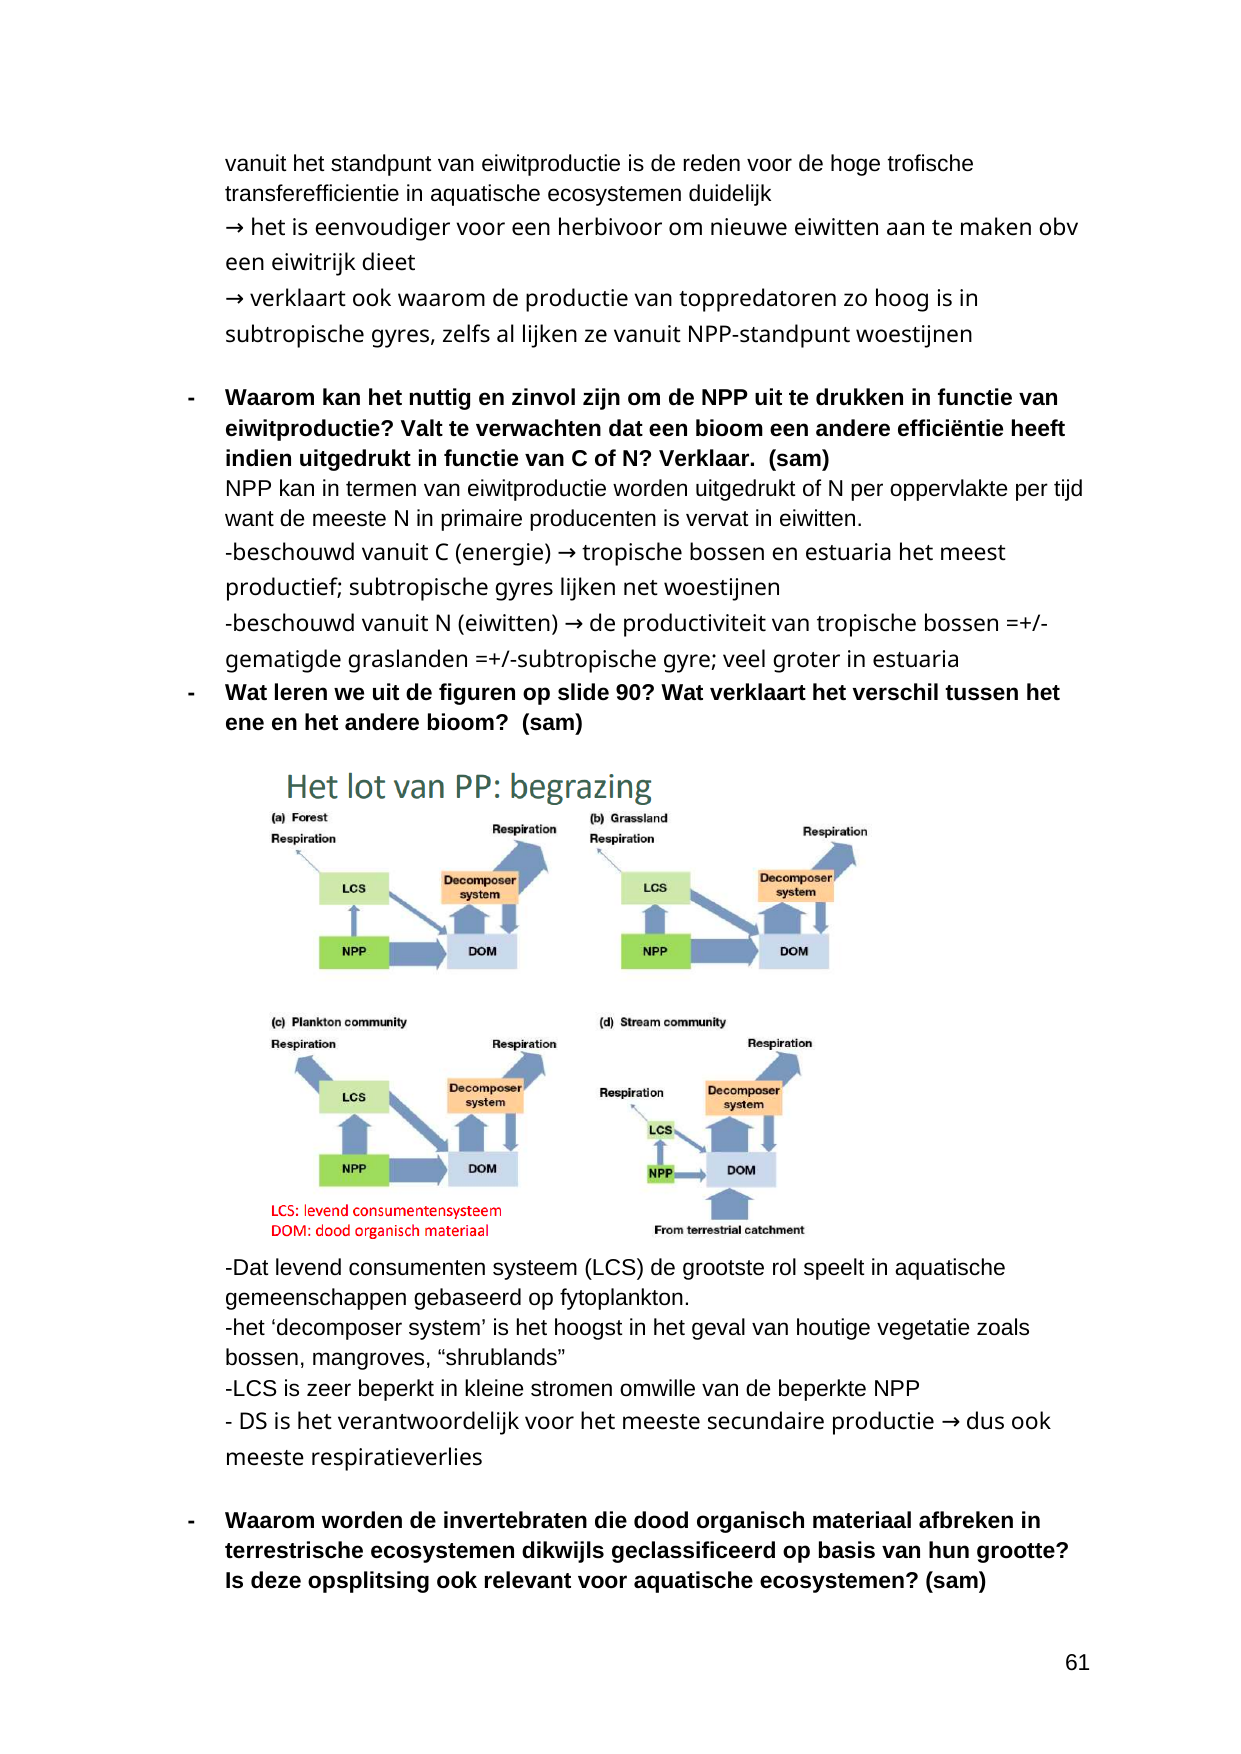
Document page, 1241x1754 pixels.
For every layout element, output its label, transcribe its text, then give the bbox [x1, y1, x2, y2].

text -Dat levend consumenten systeem (LCS) de grootste rol speelt in aquatische gemeenschappen gebaseerd op fytoplankton. [225, 1254, 1090, 1310]
list Waarom kan het nuttig en zinvol zijn om de NPP uit te drukken in functie van eiwitproductie? Valt te verwachten dat een bioom een andere efficiëntie heeft indien uitgedrukt in functie van C of N? Verklaar. (sam) [187, 384, 1090, 471]
text -beschouwd vanuit C (energie) → tropische bossen en estuaria het meest productief; subtropische gyres lijken net woestijnen [225, 535, 1090, 603]
text → verklaart ook waarom de productie van toppredatoren zo hoog is in subtropische gyres, zelfs al lijken ze vanuit NPP-standpunt woestijnen [225, 282, 1090, 349]
list Waarom worden de invertebraten die dood organisch materiaal afbreken in terrestrische ecosystemen dikwijls geclassificeerd op basis van hun grootte? Is deze opsplitsing ook relevant voor aquatische ecosystemen? (sam) [187, 1507, 1090, 1593]
text - DS is het verantwoordelijk voor het meeste secundaire productie → dus ook meeste respiratieverlies [225, 1405, 1090, 1472]
text → het is eenvoudiger voor een herbivoor om nieuwe eiwitten aan te maken obv een eiwitrijk dieet [225, 210, 1090, 278]
text -beschouwd vanuit N (eiwitten) → de productiviteit van tropische bossen =+/- gematigde graslanden =+/-subtropische gyre; veel groter in estuaria [225, 607, 1090, 674]
text vanuit het standpunt van eiwitproductie is de reden voor de hoge trofische transferefficientie in aquatische ecosystemen duidelijk [225, 150, 1090, 207]
text NPP kan in termen van eiwitproductie worden uitgedrukt of N per oppervlakte per tijd want de meeste N in primaire producenten is vervat in eiwitten. [225, 475, 1090, 532]
picture [225, 739, 883, 1250]
text -LCS is zeer beperkt in kleine stromen omwille van de beperkte NPP [225, 1374, 1090, 1401]
text -het ‘decomposer system’ is het hoogst in het geval van houtige vegetatie zoals bossen, mangroves, “shrublands” [225, 1314, 1090, 1371]
